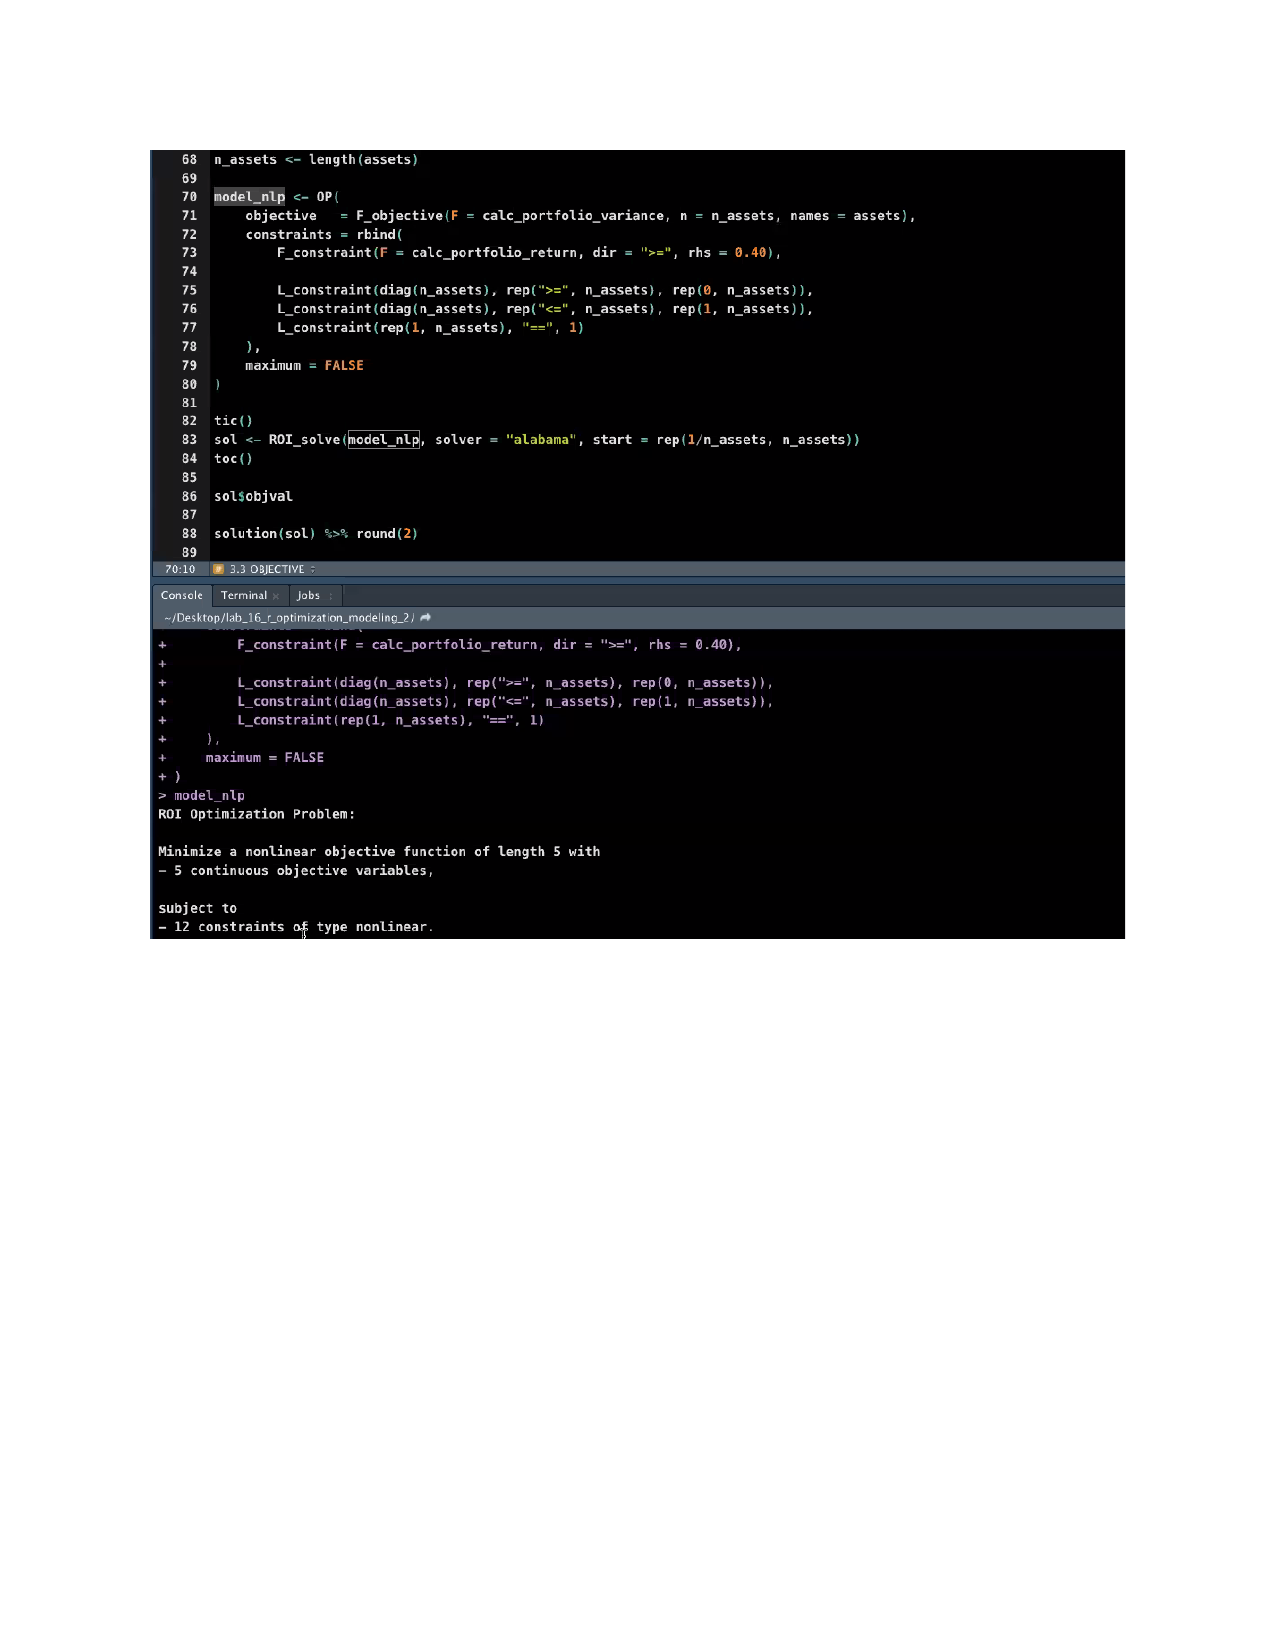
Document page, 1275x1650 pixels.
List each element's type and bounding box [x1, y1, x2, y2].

picture [150, 150, 1125, 939]
